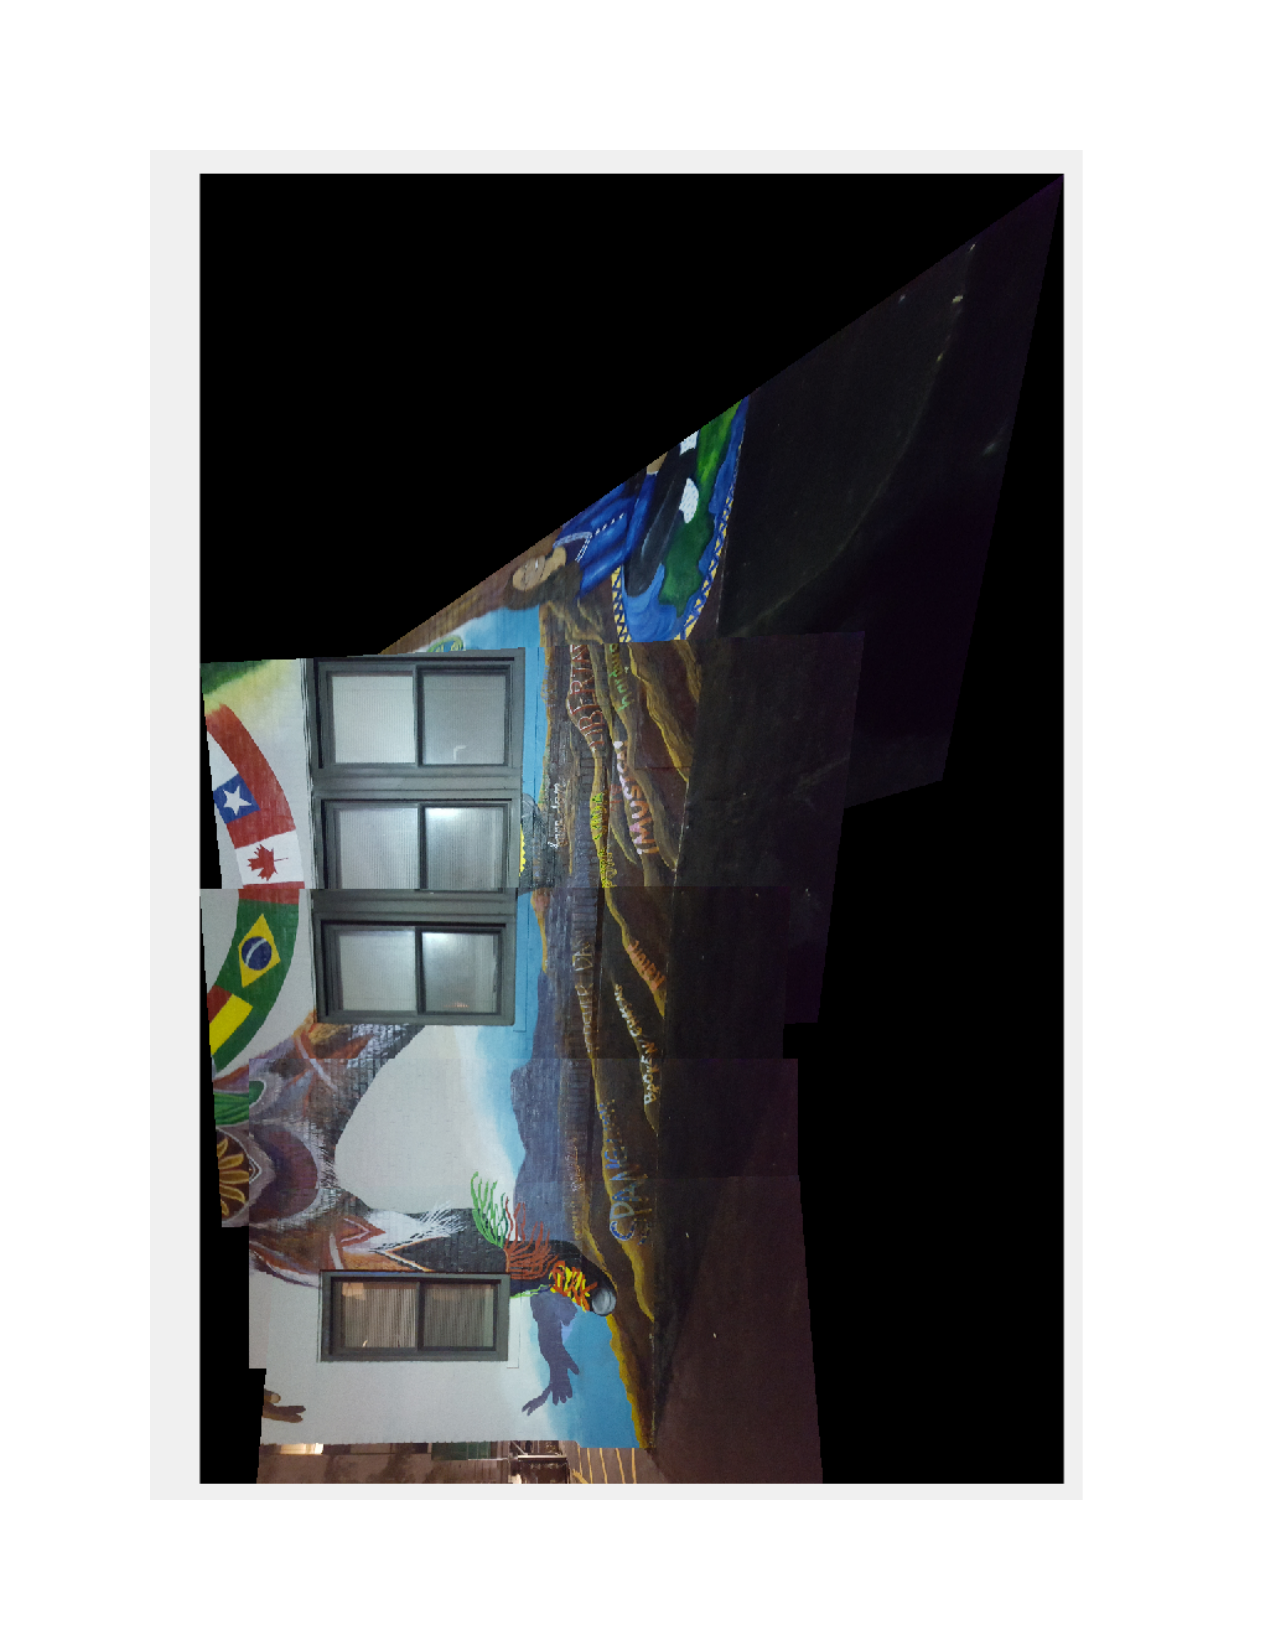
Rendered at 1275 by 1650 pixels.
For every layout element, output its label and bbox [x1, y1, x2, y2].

picture [150, 150, 1083, 1500]
